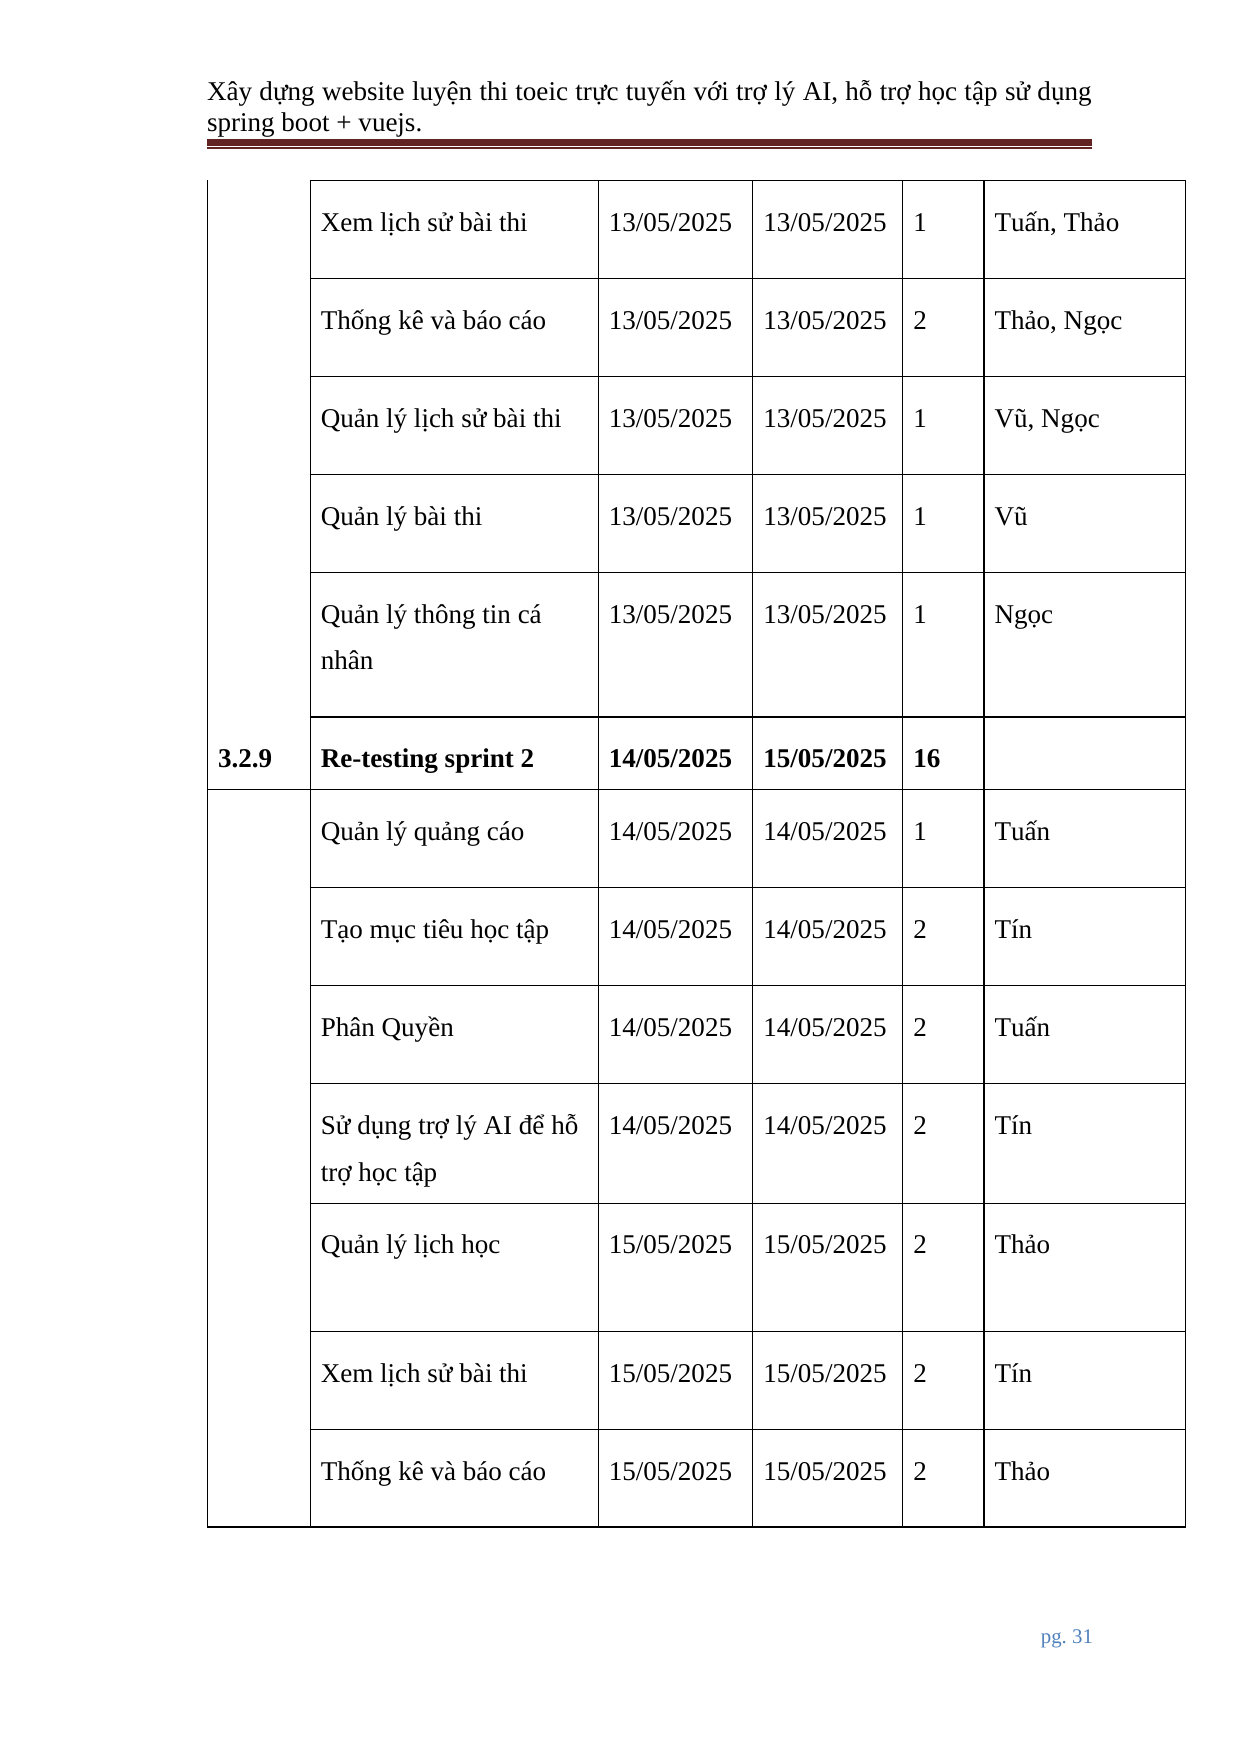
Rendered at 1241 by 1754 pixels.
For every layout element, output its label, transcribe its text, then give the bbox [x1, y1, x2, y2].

table_cell 13/05/2025 [599, 377, 752, 474]
table_cell 13/05/2025 [753, 377, 902, 474]
table_cell Quản lý thông tin cá nhân [311, 573, 598, 716]
table_cell 1 [903, 475, 983, 572]
table_cell 13/05/2025 [753, 279, 902, 376]
table_cell 13/05/2025 [599, 279, 752, 376]
table_cell Thống kê và báo cáo [311, 279, 598, 376]
table_cell 13/05/2025 [753, 573, 902, 716]
table_cell Xem lịch sử bài thi [311, 181, 598, 278]
table_cell Tuấn [985, 986, 1185, 1083]
table_cell 15/05/2025 [599, 1204, 752, 1331]
table_cell 2 [903, 1084, 983, 1202]
table_cell Ngọc [985, 573, 1185, 716]
table_cell Quản lý lịch học [311, 1204, 598, 1331]
table_cell Phân Quyền [311, 986, 598, 1083]
table_cell 15/05/2025 [599, 1332, 752, 1428]
table_cell 13/05/2025 [753, 475, 902, 572]
table_cell 1 [903, 377, 983, 474]
table_cell Thảo, Ngọc [985, 279, 1185, 376]
table_cell Xem lịch sử bài thi [311, 1332, 598, 1428]
table_cell [208, 790, 310, 1526]
table_cell 14/05/2025 [599, 718, 752, 789]
table_cell 1 [903, 181, 983, 278]
table_cell 15/05/2025 [753, 1430, 902, 1526]
table_cell Tín [985, 1332, 1185, 1428]
table_cell Tín [985, 888, 1185, 985]
table_cell Re-testing sprint 2 [311, 718, 598, 789]
table_cell 14/05/2025 [753, 888, 902, 985]
table_cell 14/05/2025 [599, 986, 752, 1083]
table_cell 3.2.9 [208, 716, 310, 789]
table_cell 13/05/2025 [753, 181, 902, 278]
table_cell 2 [903, 279, 983, 376]
table_cell Tín [985, 1084, 1185, 1202]
table_cell Quản lý bài thi [311, 475, 598, 572]
table_cell 14/05/2025 [753, 1084, 902, 1202]
table_cell 15/05/2025 [753, 1204, 902, 1331]
table_cell 13/05/2025 [599, 475, 752, 572]
table_cell 16 [903, 718, 983, 789]
table_cell 13/05/2025 [599, 573, 752, 716]
table_cell 14/05/2025 [753, 790, 902, 887]
table_cell [985, 718, 1185, 789]
table_cell 15/05/2025 [753, 718, 902, 789]
table_cell 2 [903, 1332, 983, 1428]
table_cell Quản lý lịch sử bài thi [311, 377, 598, 474]
table_cell Tuấn [985, 790, 1185, 887]
table_cell Thảo [985, 1204, 1185, 1331]
table_cell 14/05/2025 [599, 1084, 752, 1202]
table_cell Quản lý quảng cáo [311, 790, 598, 887]
table_cell Thống kê và báo cáo [311, 1430, 598, 1526]
table_cell Thảo [985, 1430, 1185, 1526]
table_cell 2 [903, 1204, 983, 1331]
table_cell 15/05/2025 [753, 1332, 902, 1428]
table_cell Sử dụng trợ lý AI để hỗ trợ học tập [311, 1084, 598, 1202]
table_cell 2 [903, 1430, 983, 1526]
table_cell 14/05/2025 [753, 986, 902, 1083]
table_cell 1 [903, 573, 983, 716]
table_cell 14/05/2025 [599, 790, 752, 887]
table_cell Tạo mục tiêu học tập [311, 888, 598, 985]
table_cell 15/05/2025 [599, 1430, 752, 1526]
table_cell 1 [903, 790, 983, 887]
table_cell 2 [903, 986, 983, 1083]
table_cell 2 [903, 888, 983, 985]
table_cell 14/05/2025 [599, 888, 752, 985]
table_cell Tuấn, Thảo [985, 181, 1185, 278]
table_cell Vũ, Ngọc [985, 377, 1185, 474]
table_cell 13/05/2025 [599, 181, 752, 278]
table_cell Vũ [985, 475, 1185, 572]
